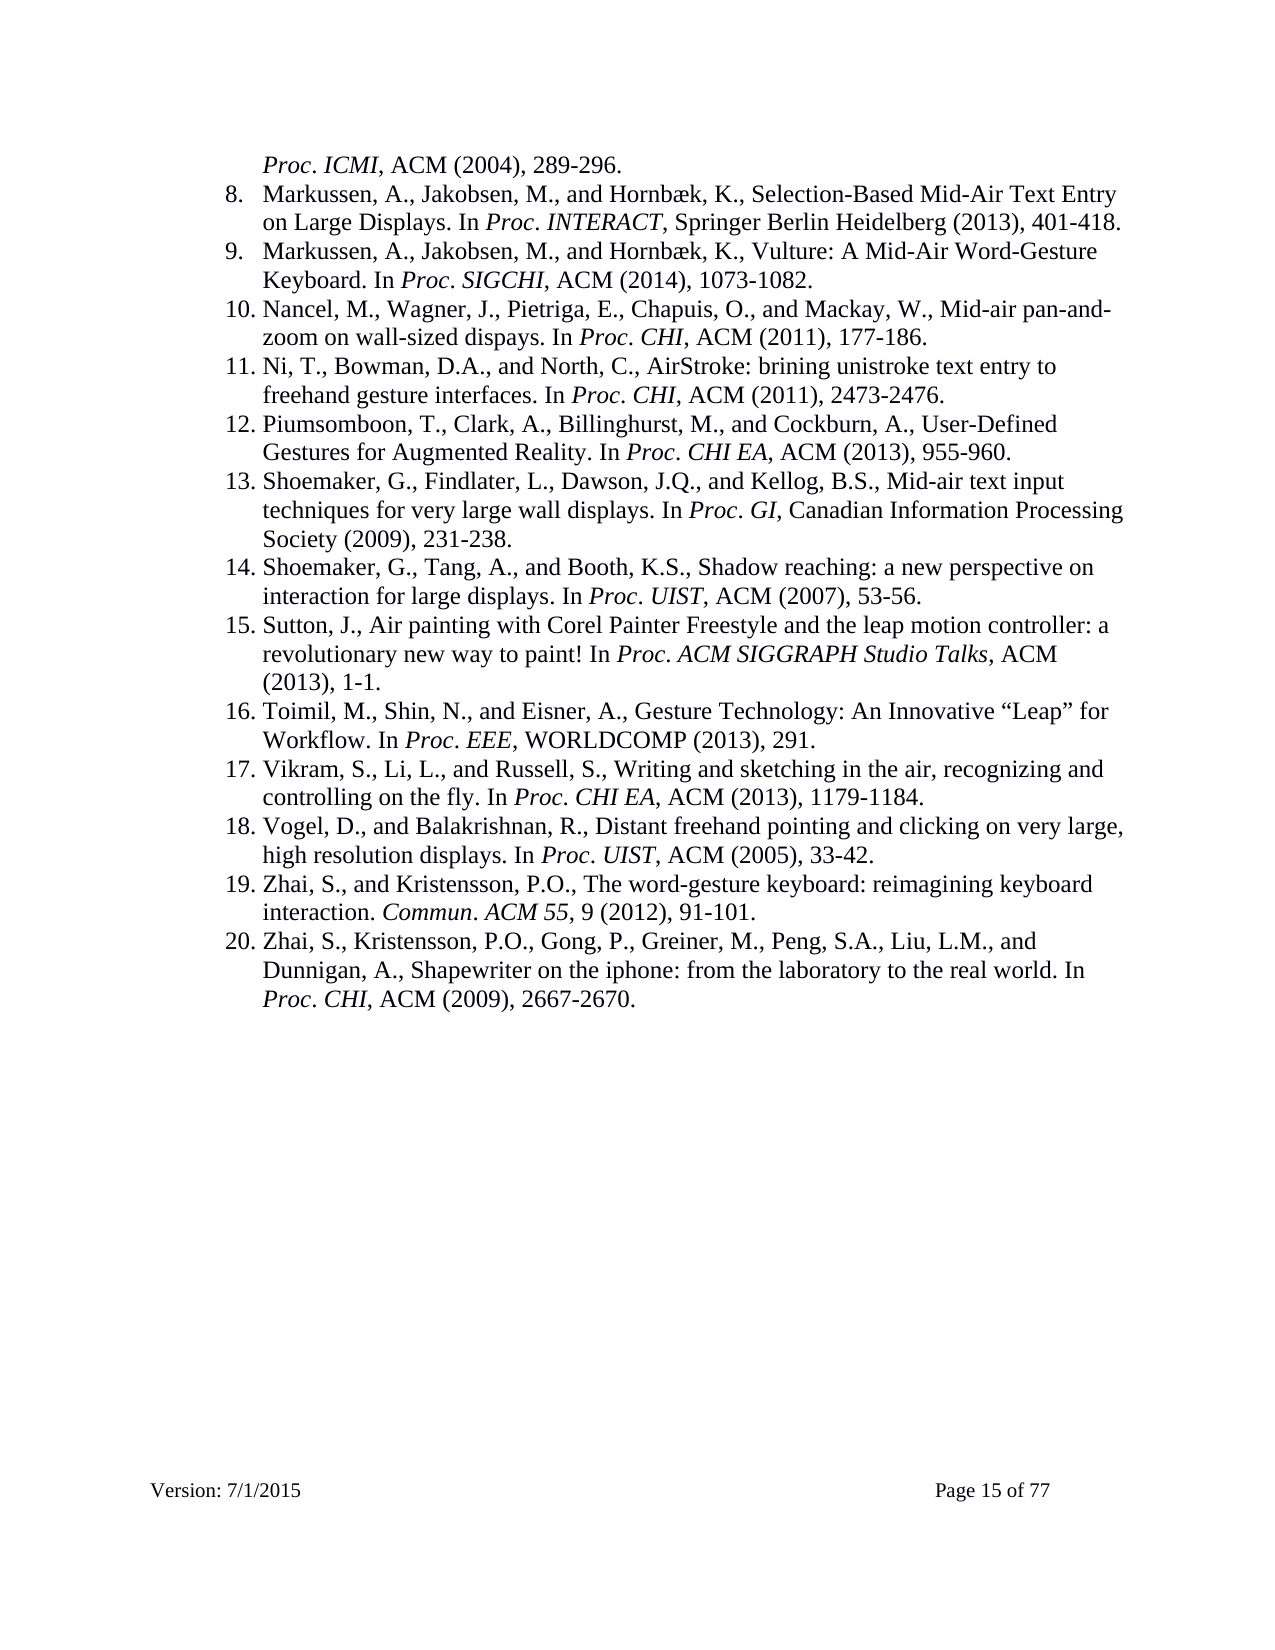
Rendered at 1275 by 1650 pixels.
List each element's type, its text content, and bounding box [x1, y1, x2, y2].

list Piumsomboon, T., Clark, A., Billinghurst, M., and Cockburn, A., User-Defined Gestures for Augmented Reality. In Proc. CHI EA, ACM (2013), 955-960. [225, 409, 1125, 466]
list Ni, T., Bowman, D.A., and North, C., AirStroke: brining unistroke text entry to freehand gesture interfaces. In Proc. CHI, ACM (2011), 2473-2476. [225, 351, 1125, 409]
list Nancel, M., Wagner, J., Pietriga, E., Chapuis, O., and Mackay, W., Mid-air pan-and-zoom on wall-sized dispays. In Proc. CHI, ACM (2011), 177-186. [225, 294, 1125, 351]
list Toimil, M., Shin, N., and Eisner, A., Gesture Technology: An Innovative “Leap” for Workflow. In Proc. EEE, WORLDCOMP (2013), 291. [225, 696, 1125, 754]
list Shoemaker, G., Findlater, L., Dawson, J.Q., and Kellog, B.S., Mid-air text input techniques for very large wall displays. In Proc. GI, Canadian Information Processing Society (2009), 231-238. [225, 466, 1125, 552]
list Shoemaker, G., Tang, A., and Booth, K.S., Shadow reaching: a new perspective on interaction for large displays. In Proc. UIST, ACM (2007), 53-56. [225, 552, 1125, 610]
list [225, 150, 1125, 179]
list Markussen, A., Jakobsen, M., and Hornbæk, K., Selection-Based Mid-Air Text Entry on Large Displays. In Proc. INTERACT, Springer Berlin Heidelberg (2013), 401-418. [225, 179, 1125, 236]
list Vikram, S., Li, L., and Russell, S., Writing and sketching in the air, recognizing and controlling on the fly. In Proc. CHI EA, ACM (2013), 1179-1184. [225, 754, 1125, 811]
list Zhai, S., Kristensson, P.O., Gong, P., Greiner, M., Peng, S.A., Liu, L.M., and Dunnigan, A., Shapewriter on the iphone: from the laboratory to the real world. In Proc. CHI, ACM (2009), 2667-2670. [225, 926, 1125, 1012]
list Markussen, A., Jakobsen, M., and Hornbæk, K., Vulture: A Mid-Air Word-Gesture Keyboard. In Proc. SIGCHI, ACM (2014), 1073-1082. [225, 236, 1125, 294]
list Zhai, S., and Kristensson, P.O., The word-gesture keyboard: reimagining keyboard interaction. Commun. ACM 55, 9 (2012), 91-101. [225, 869, 1125, 926]
list Sutton, J., Air painting with Corel Painter Freestyle and the leap motion controller: a revolutionary new way to paint! In Proc. ACM SIGGRAPH Studio Talks, ACM (2013), 1-1. [225, 610, 1125, 696]
list Vogel, D., and Balakrishnan, R., Distant freehand pointing and clicking on very large, high resolution displays. In Proc. UIST, ACM (2005), 33-42. [225, 811, 1125, 869]
